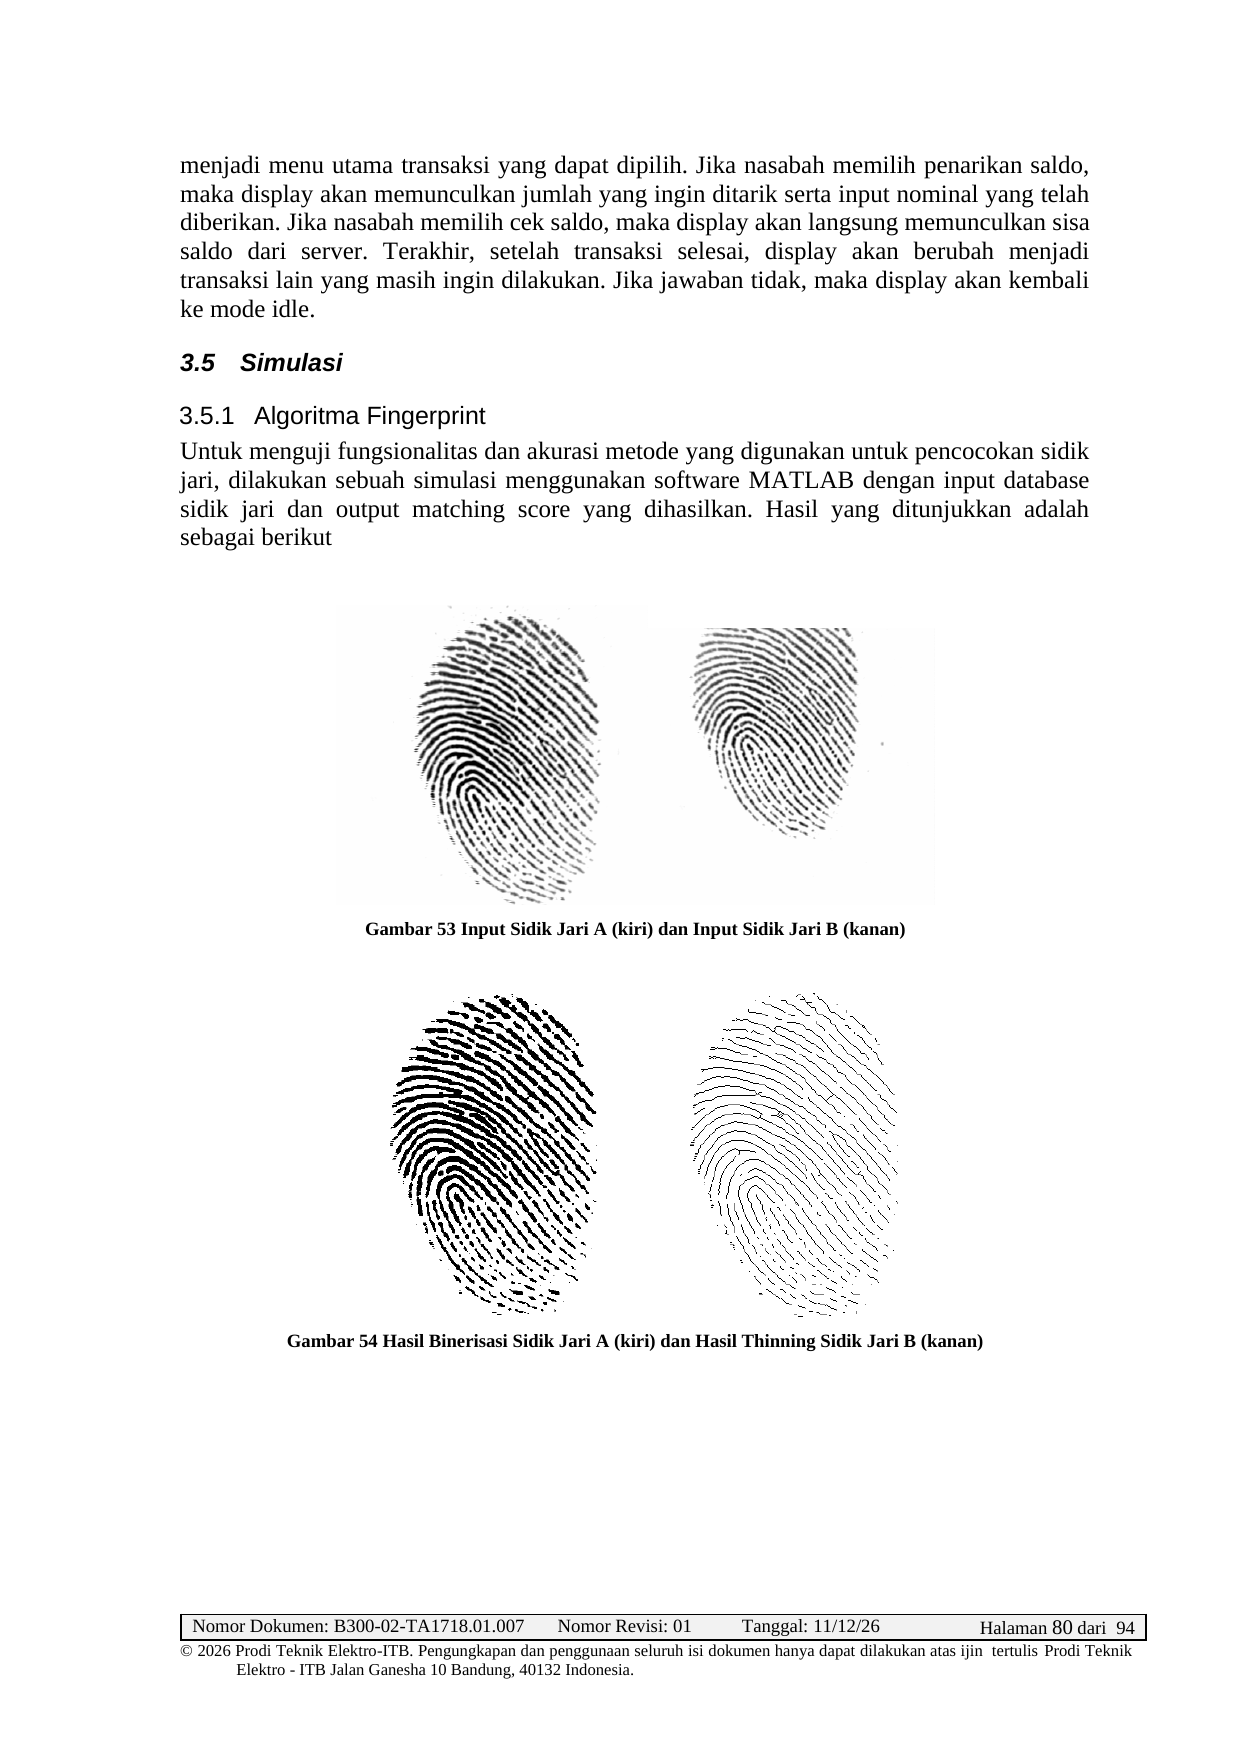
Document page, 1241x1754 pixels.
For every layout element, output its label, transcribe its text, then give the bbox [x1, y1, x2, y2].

picture [633, 985, 928, 1317]
subtitle Simulasi [180, 347, 1090, 376]
subtitle Algoritma Fingerprint [179, 401, 1090, 430]
text Gambar 54 Hasil Binerisasi Sidik Jari A (kiri) dan Hasil Thinning Sidik Jari B (kanan) [180, 1329, 1090, 1351]
picture [343, 992, 628, 1317]
picture [335, 605, 935, 905]
text Untuk menguji fungsionalitas dan akurasi metode yang digunakan untuk pencocokan sidik jari, dilakukan sebuah simulasi menggunakan software MATLAB dengan input database sidik jari dan output matching score yang dihasilkan. Hasil yang ditunjukkan adalah sebagai berikut [180, 436, 1090, 551]
text Gambar 53 Input Sidik Jari A (kiri) dan Input Sidik Jari B (kanan) [180, 917, 1090, 939]
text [180, 150, 1090, 322]
